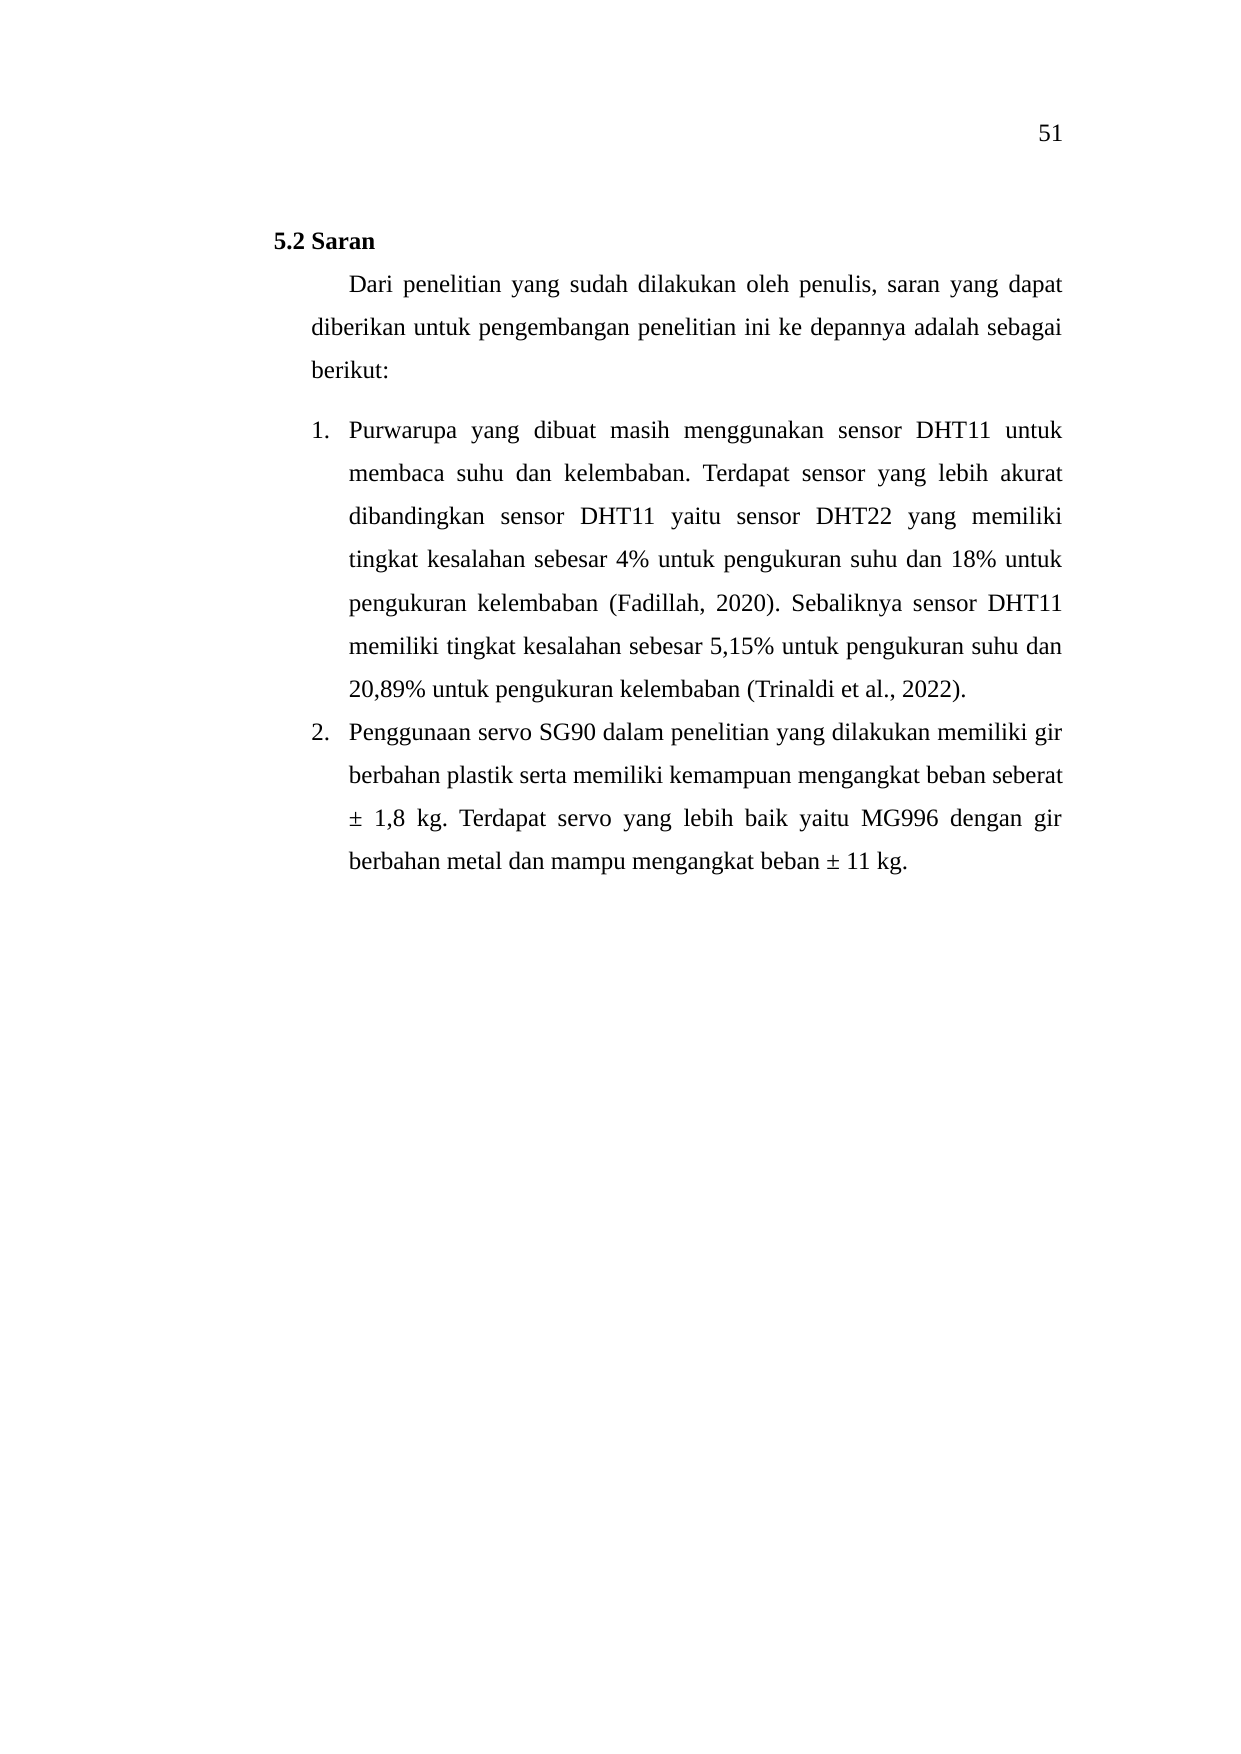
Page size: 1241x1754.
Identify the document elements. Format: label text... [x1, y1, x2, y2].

text Dari penelitian yang sudah dilakukan oleh penulis, saran yang dapat diberikan untuk pengembangan penelitian ini ke depannya adalah sebagai berikut: [311, 269, 1063, 384]
subtitle Saran [274, 226, 1063, 255]
list Penggunaan servo SG90 dalam penelitian yang dilakukan memiliki gir berbahan plastik serta memiliki kemampuan mengangkat beban seberat ± 1,8 kg. Terdapat servo yang lebih baik yaitu MG996 dengan gir berbahan metal dan mampu mengangkat beban ± 11 kg. [311, 717, 1063, 875]
list Purwarupa yang dibuat masih menggunakan sensor DHT11 untuk membaca suhu dan kelembaban. Terdapat sensor yang lebih akurat dibandingkan sensor DHT11 yaitu sensor DHT22 yang memiliki tingkat kesalahan sebesar 4% untuk pengukuran suhu dan 18% untuk pengukuran kelembaban (Fadillah, 2020). Sebaliknya sensor DHT11 memiliki tingkat kesalahan sebesar 5,15% untuk pengukuran suhu dan 20,89% untuk pengukuran kelembaban (Trinaldi et al., 2022). [311, 415, 1063, 703]
